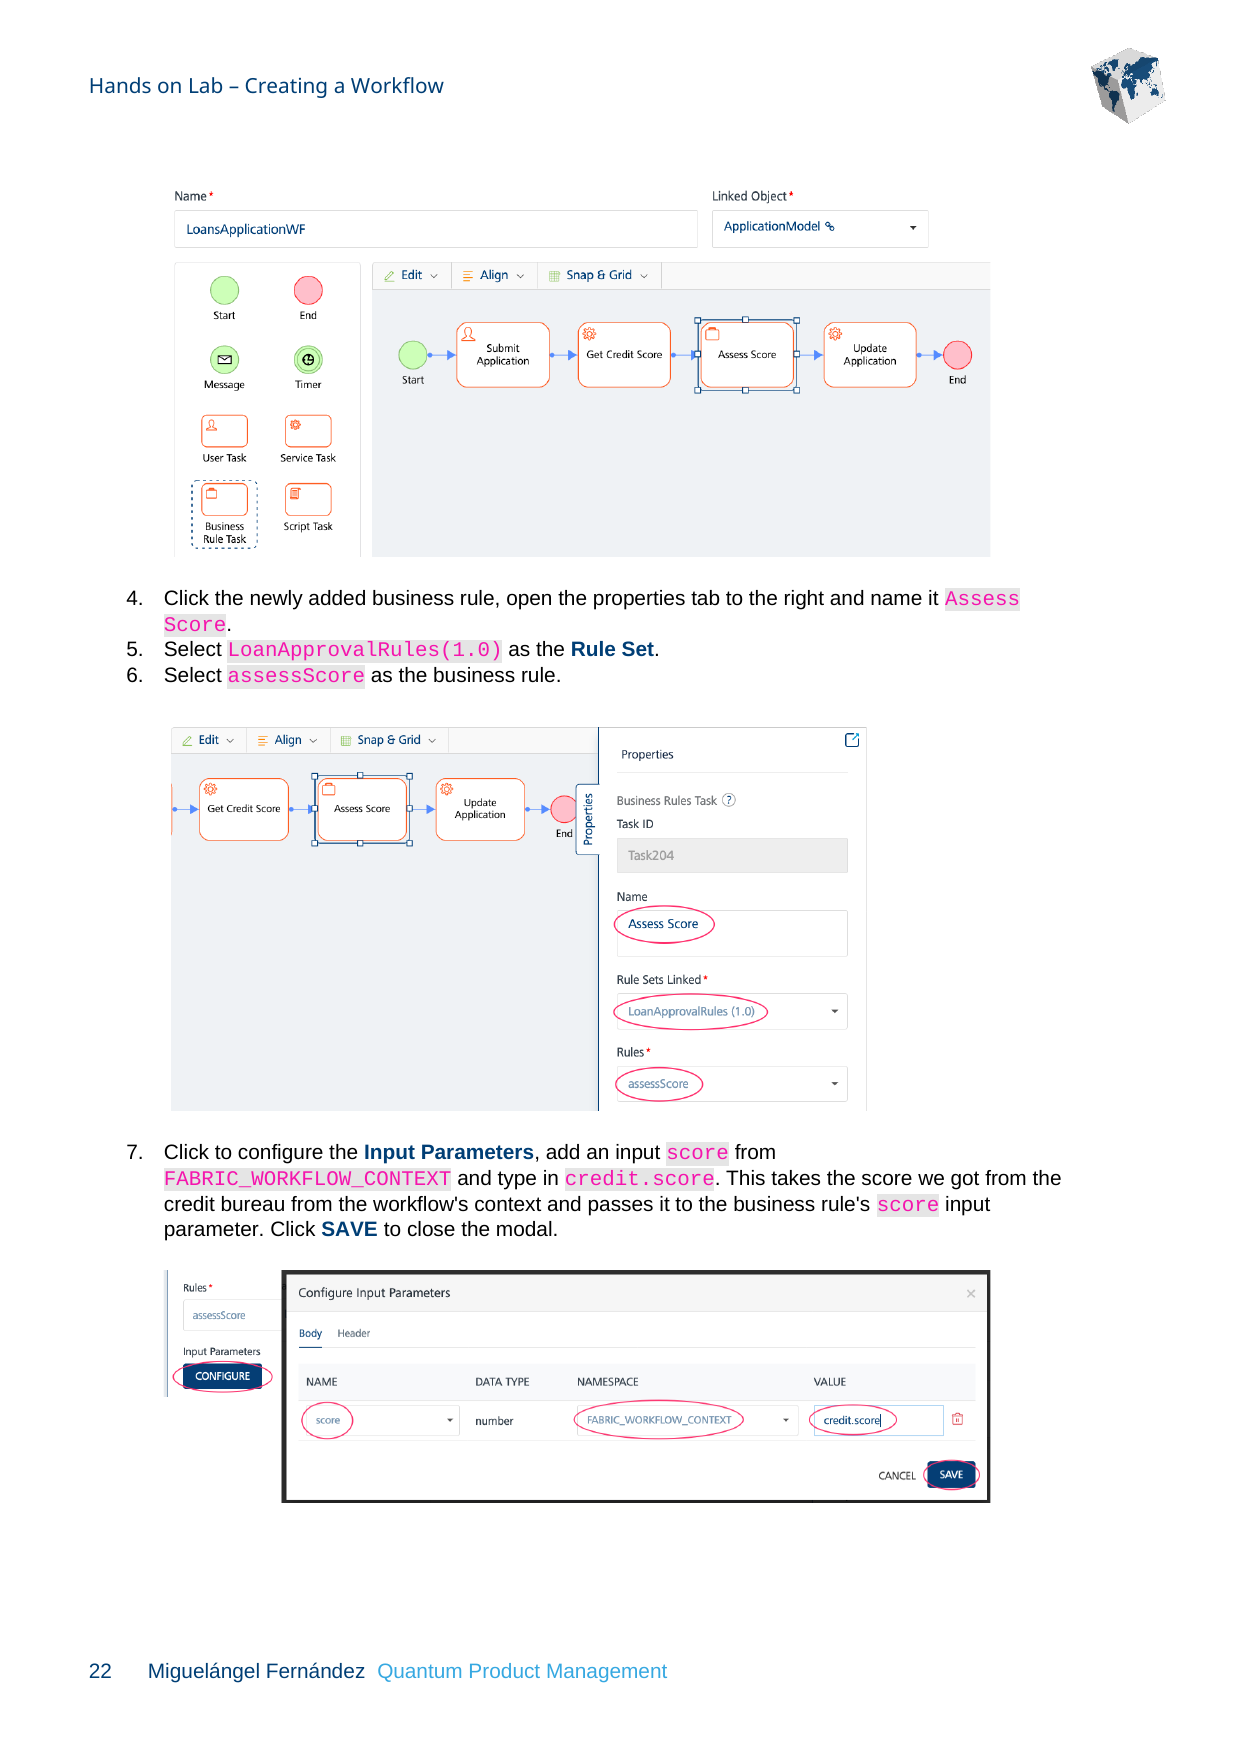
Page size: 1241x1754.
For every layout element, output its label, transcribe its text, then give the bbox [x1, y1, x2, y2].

picture [1078, 36, 1178, 136]
list Select LoanApprovalRules(1.0) as the Rule Set. [126, 637, 1063, 663]
picture [163, 718, 873, 1111]
list Click the newly added business rule, open the properties tab to the right and name it Assess Score. [126, 586, 1063, 637]
list Click to configure the Input Parameters, add an input score from FABRIC_WORKFLOW_CONTEXT and type in credit.score. This takes the score we got from the credit bureau from the workflow's context and passes it to the business rule's score input parameter. Click SAVE to close the modal. [126, 1140, 1063, 1241]
list Select assessScore as the business rule. [126, 663, 1063, 689]
picture [163, 1270, 991, 1503]
picture [163, 177, 991, 557]
